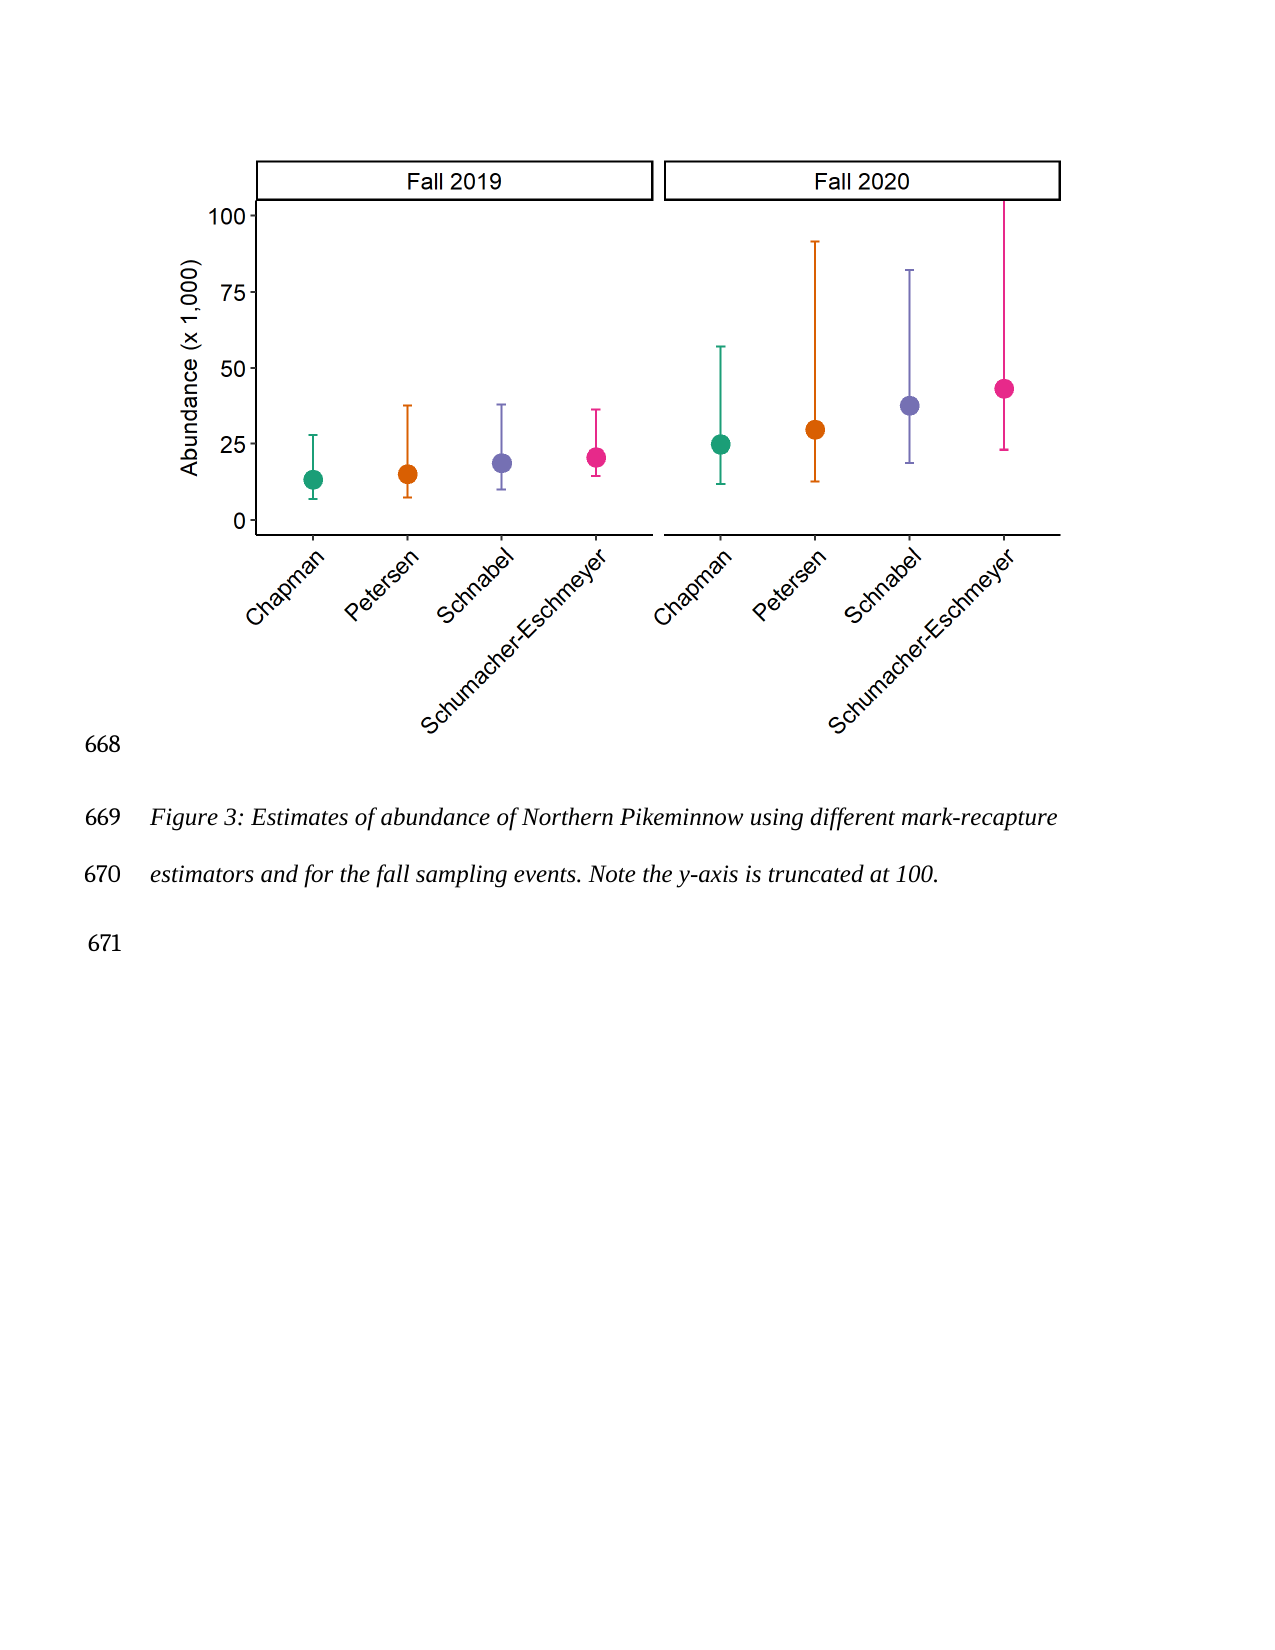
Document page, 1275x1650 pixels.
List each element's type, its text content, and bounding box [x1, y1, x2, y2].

text Figure 3: Estimates of abundance of Northern Pikeminnow using different mark-recapture estimators and for the fall sampling events. Note the y-axis is truncated at 100. [150, 802, 1125, 888]
picture [168, 150, 1072, 752]
